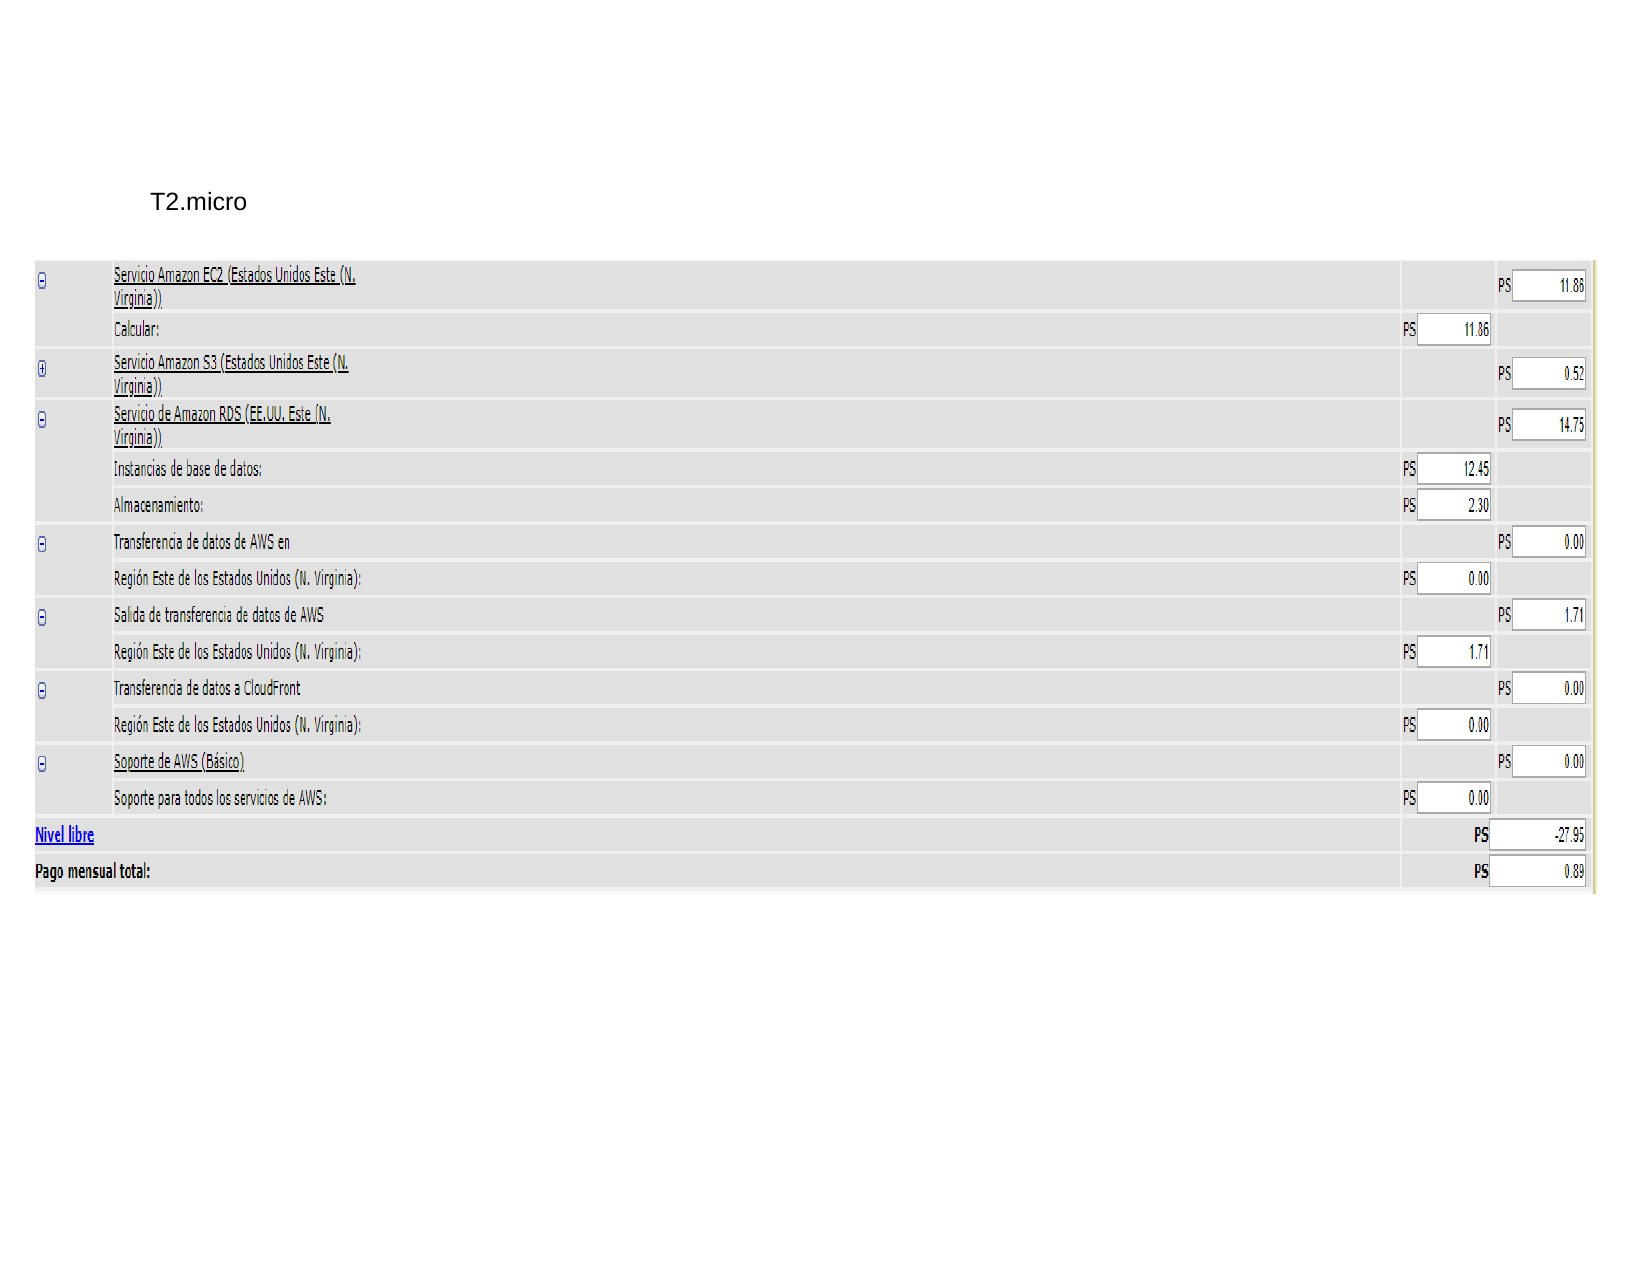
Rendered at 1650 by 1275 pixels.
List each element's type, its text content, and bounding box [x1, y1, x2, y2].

text T2.micro [150, 187, 1500, 216]
picture [35, 260, 1597, 894]
